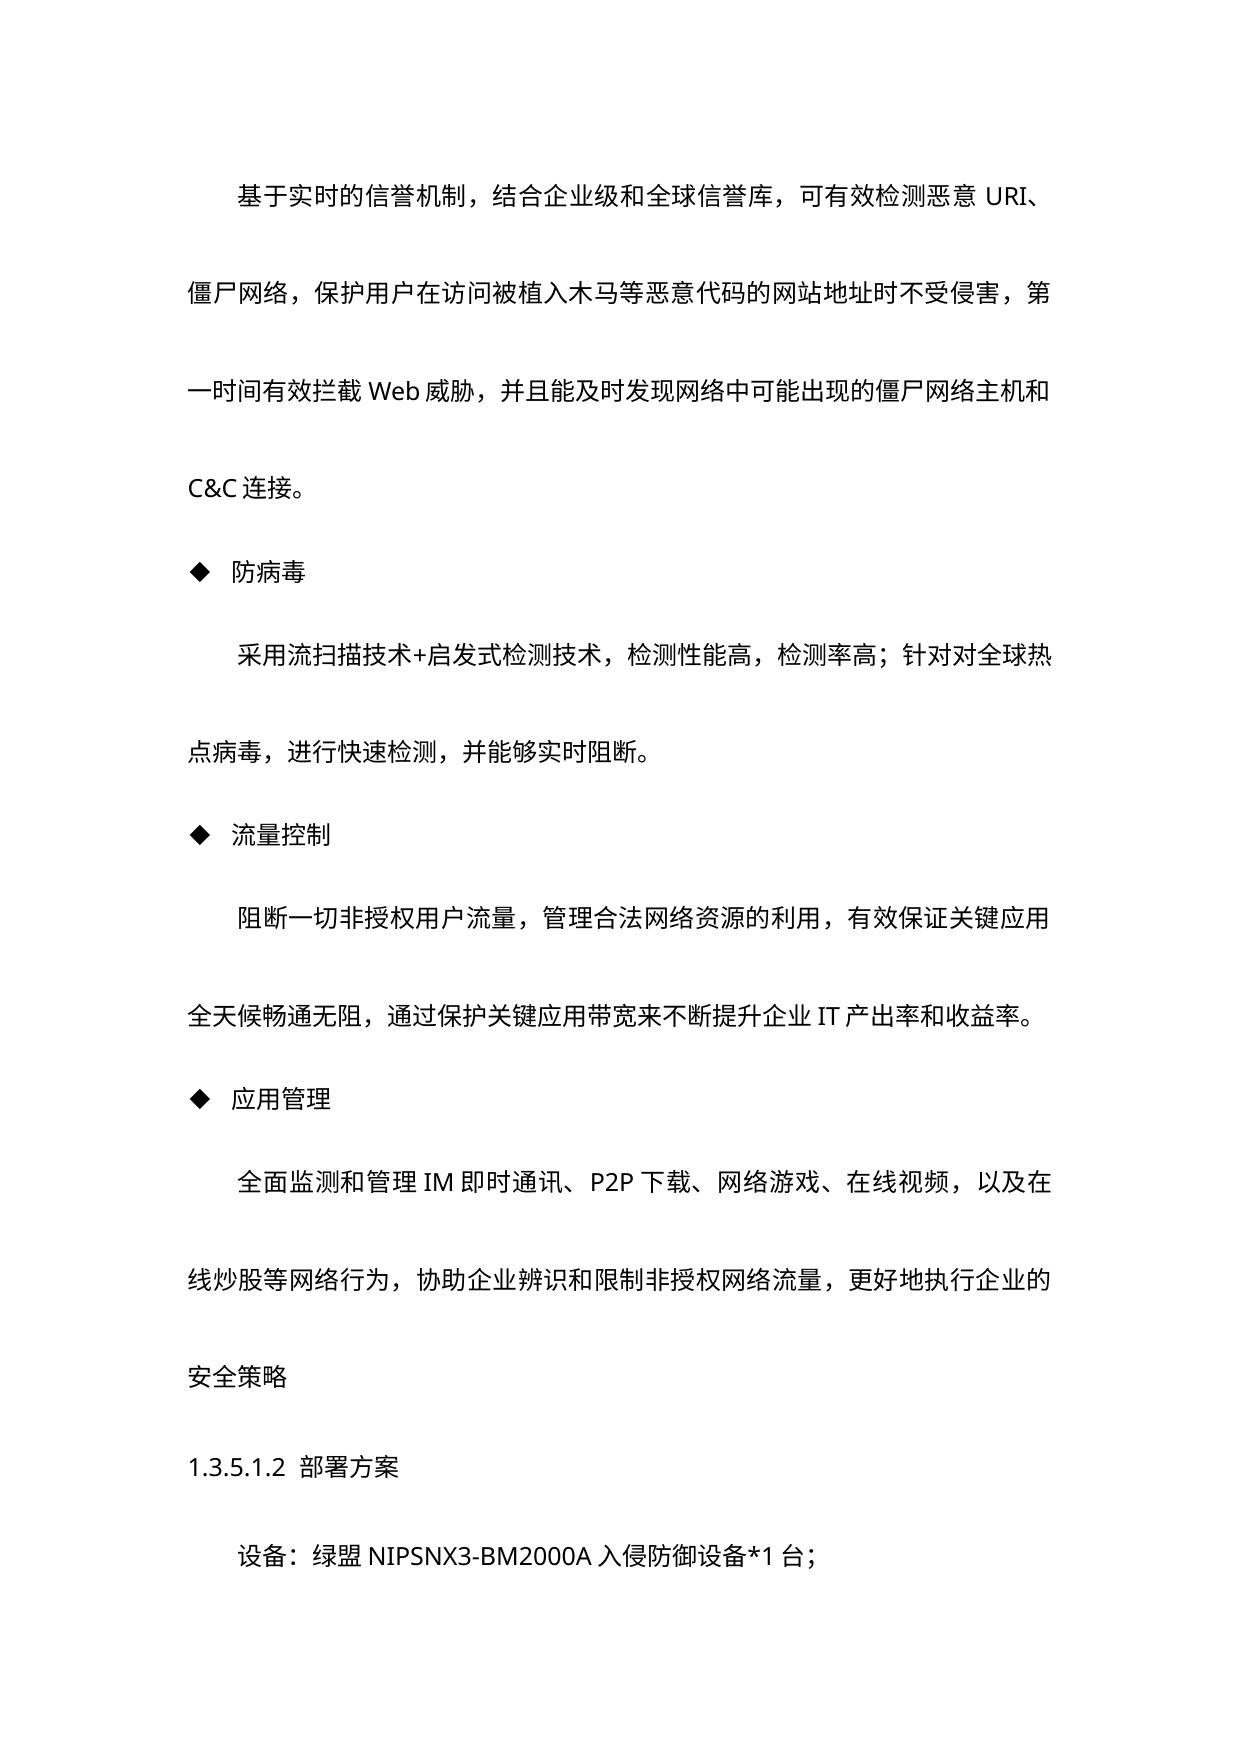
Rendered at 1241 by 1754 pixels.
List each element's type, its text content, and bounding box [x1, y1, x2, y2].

text 阻断一切非授权用户流量，管理合法网络资源的利用，有效保证关键应用全天候畅通无阻，通过保护关键应用带宽来不断提升企业IT产出率和收益率。 [187, 884, 1053, 1047]
text 设备：绿盟NIPSNX3-BM2000A入侵防御设备*1台； [187, 1522, 1053, 1587]
text 防病毒 [187, 538, 1053, 603]
subtitle 部署方案 [187, 1433, 1053, 1498]
text 基于实时的信誉机制，结合企业级和全球信誉库，可有效检测恶意URI、僵尸网络，保护用户在访问被植入木马等恶意代码的网站地址时不受侵害，第一时间有效拦截Web威胁，并且能及时发现网络中可能出现的僵尸网络主机和C&C连接。 [187, 162, 1053, 519]
text 流量控制 [187, 801, 1053, 866]
text 应用管理 [187, 1065, 1053, 1130]
text 全面监测和管理IM即时通讯、P2P下载、网络游戏、在线视频，以及在线炒股等网络行为，协助企业辨识和限制非授权网络流量，更好地执行企业的安全策略 [187, 1148, 1053, 1408]
text 采用流扫描技术+启发式检测技术，检测性能高，检测率高；针对对全球热点病毒，进行快速检测，并能够实时阻断。 [187, 621, 1053, 783]
